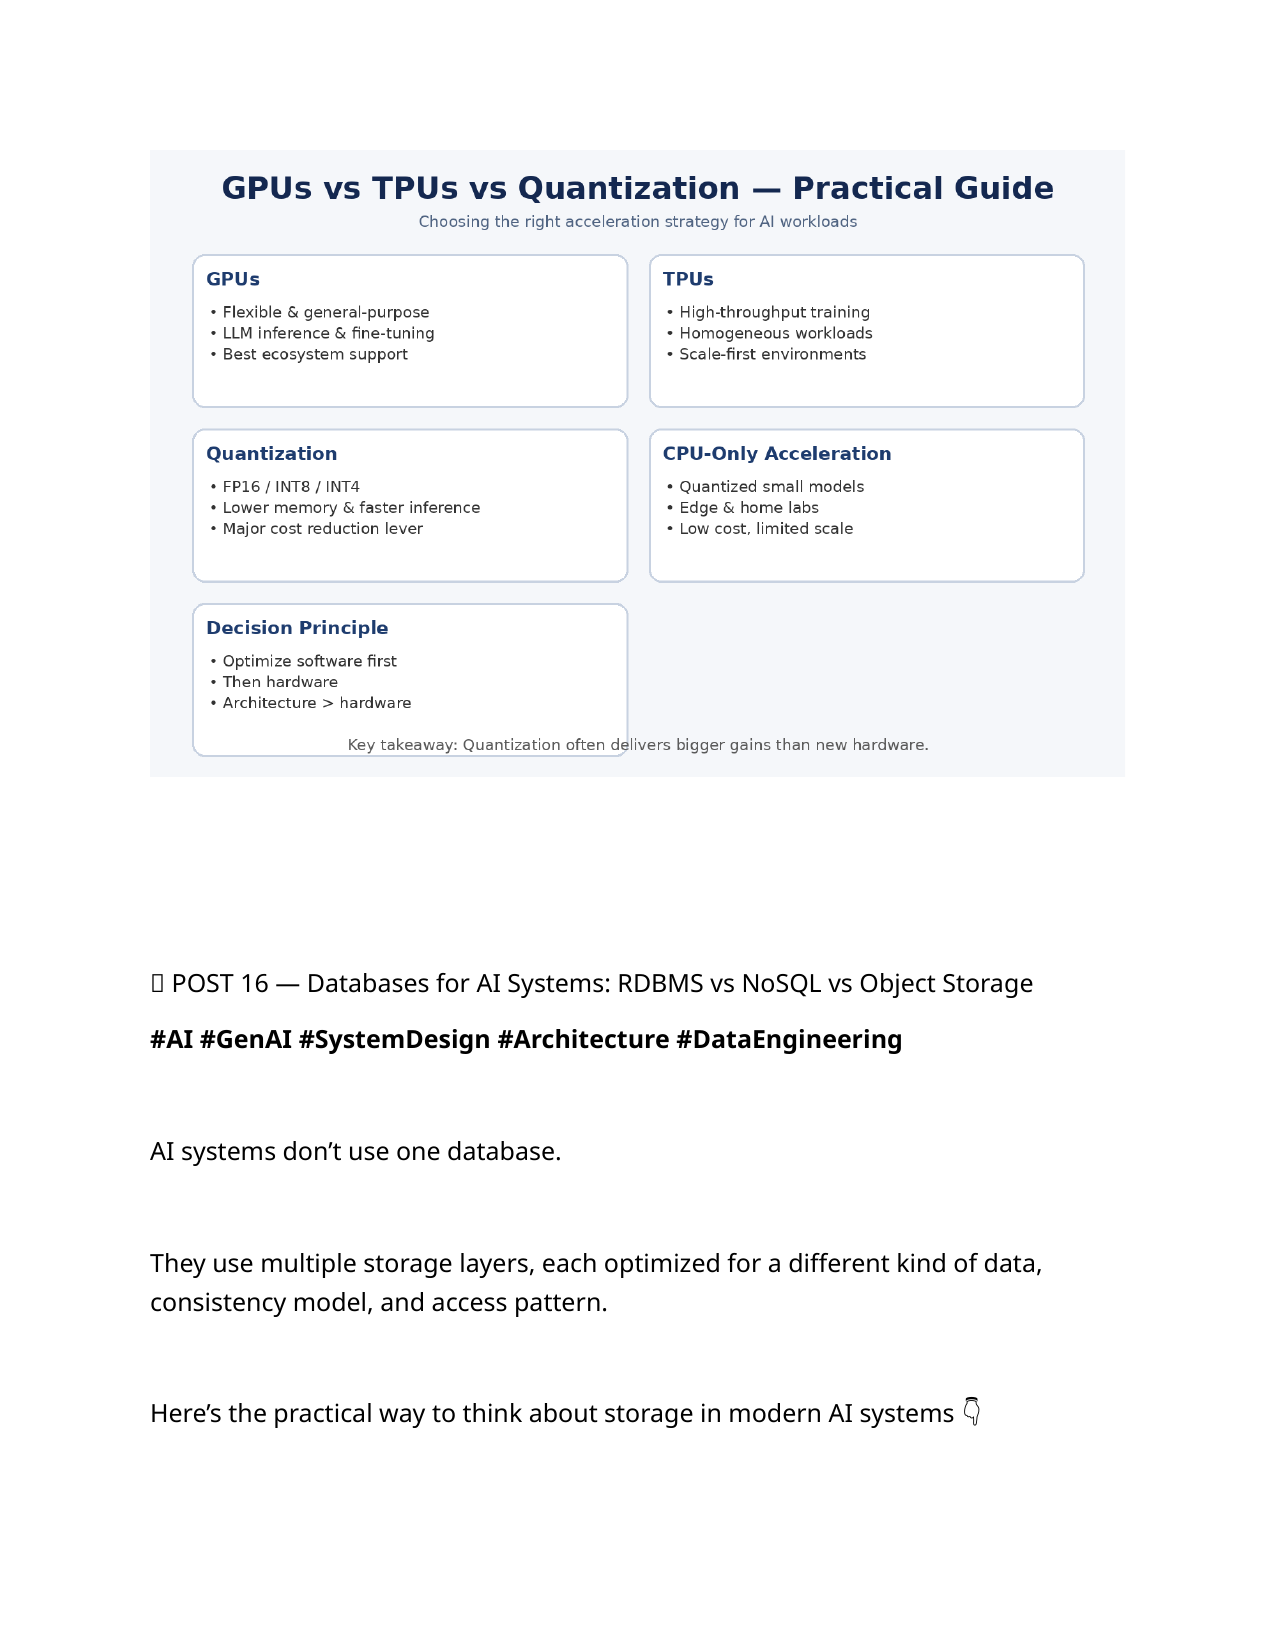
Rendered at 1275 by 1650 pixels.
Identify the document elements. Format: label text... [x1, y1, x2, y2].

text AI systems don’t use one database. [150, 1133, 1125, 1168]
text 🚀 POST 16 — Databases for AI Systems: RDBMS vs NoSQL vs Object Storage [150, 966, 1125, 1000]
text Here’s the practical way to think about storage in modern AI systems 👇 [150, 1396, 1125, 1430]
picture [150, 150, 1125, 777]
text #AI #GenAI #SystemDesign #Architecture #DataEngineering [150, 1022, 1125, 1056]
text They use multiple storage layers, each optimized for a different kind of data, consistency model, and access pattern. [150, 1245, 1125, 1318]
